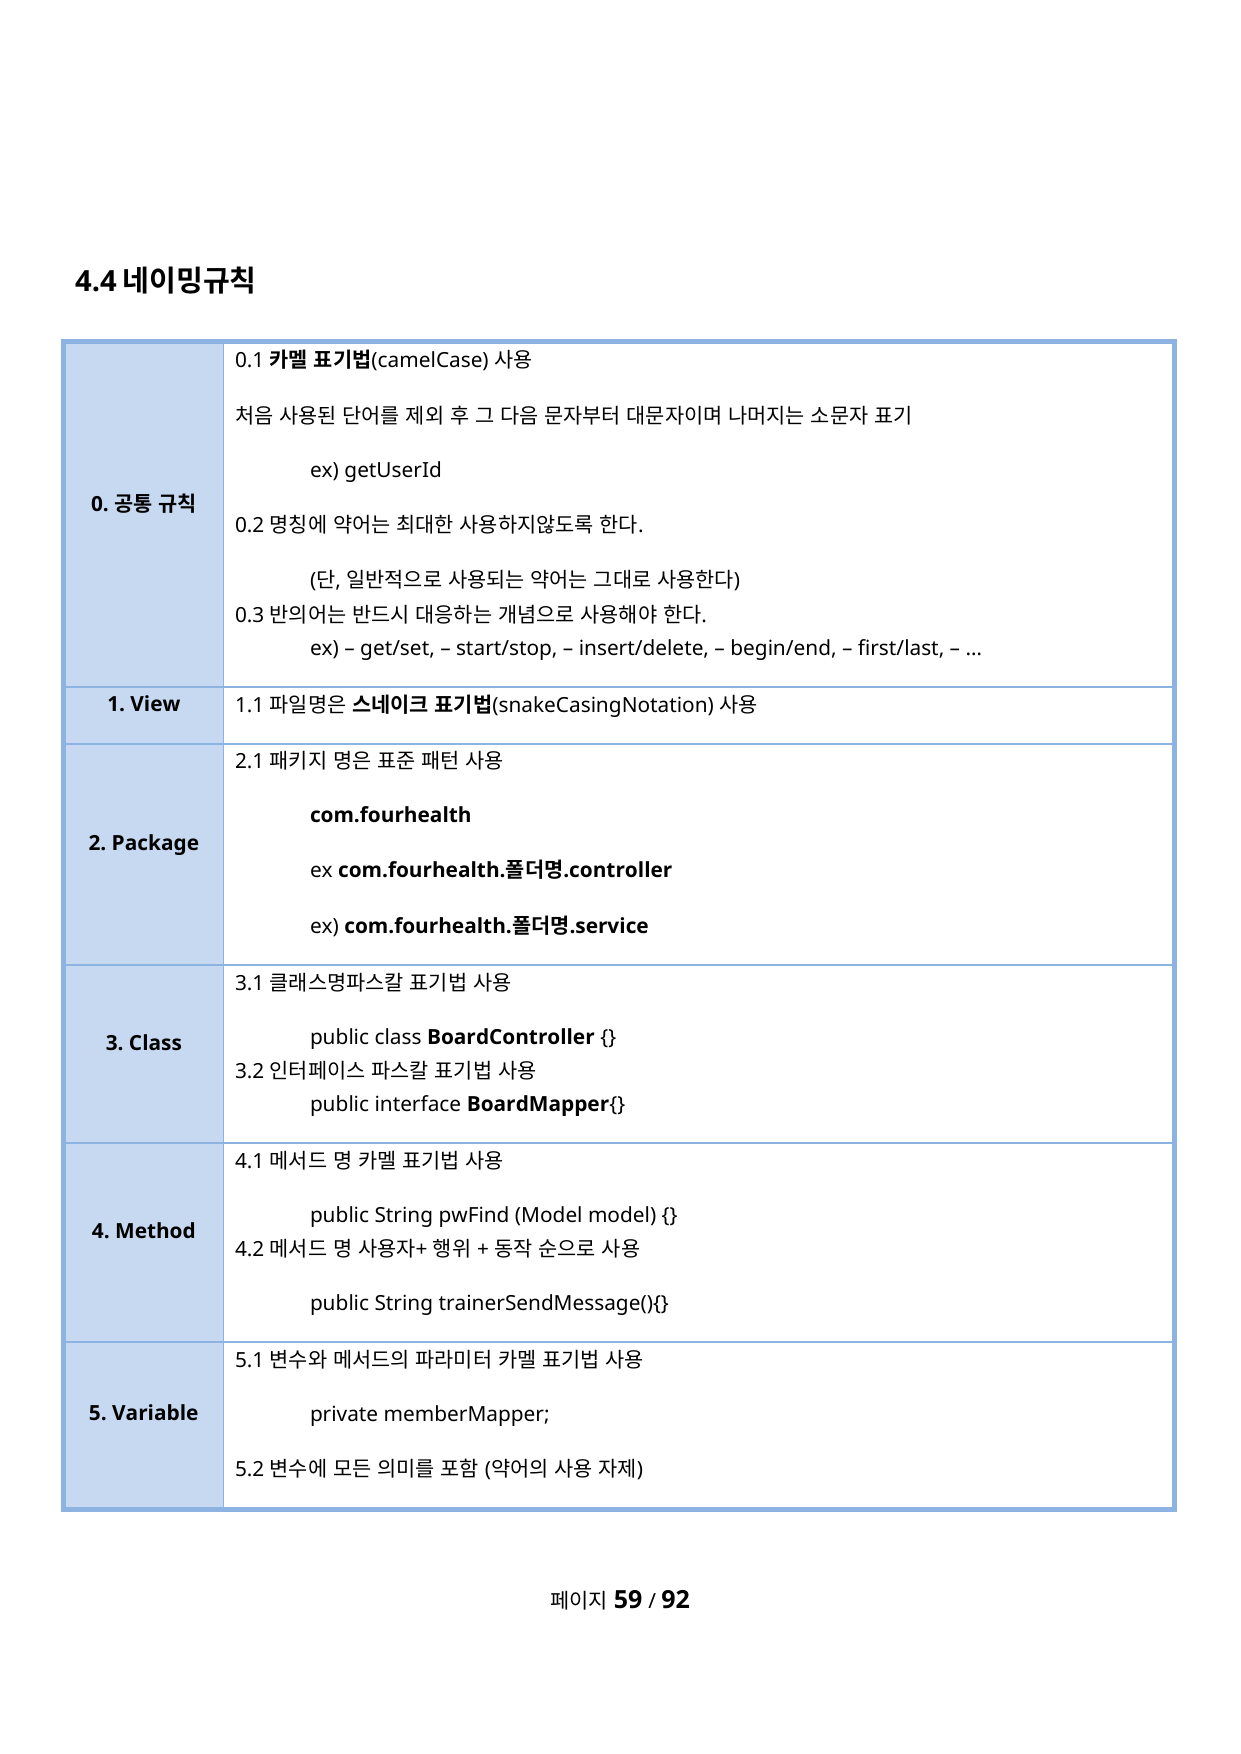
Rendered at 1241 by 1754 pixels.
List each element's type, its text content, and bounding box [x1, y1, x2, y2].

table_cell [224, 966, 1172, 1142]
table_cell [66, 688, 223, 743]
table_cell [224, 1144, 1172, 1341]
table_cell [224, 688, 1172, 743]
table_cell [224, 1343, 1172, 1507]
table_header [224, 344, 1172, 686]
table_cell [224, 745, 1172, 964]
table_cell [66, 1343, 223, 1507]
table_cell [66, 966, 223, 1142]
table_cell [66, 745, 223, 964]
text 4.4네이밍규칙 [75, 257, 1165, 300]
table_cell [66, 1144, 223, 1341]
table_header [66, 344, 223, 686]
